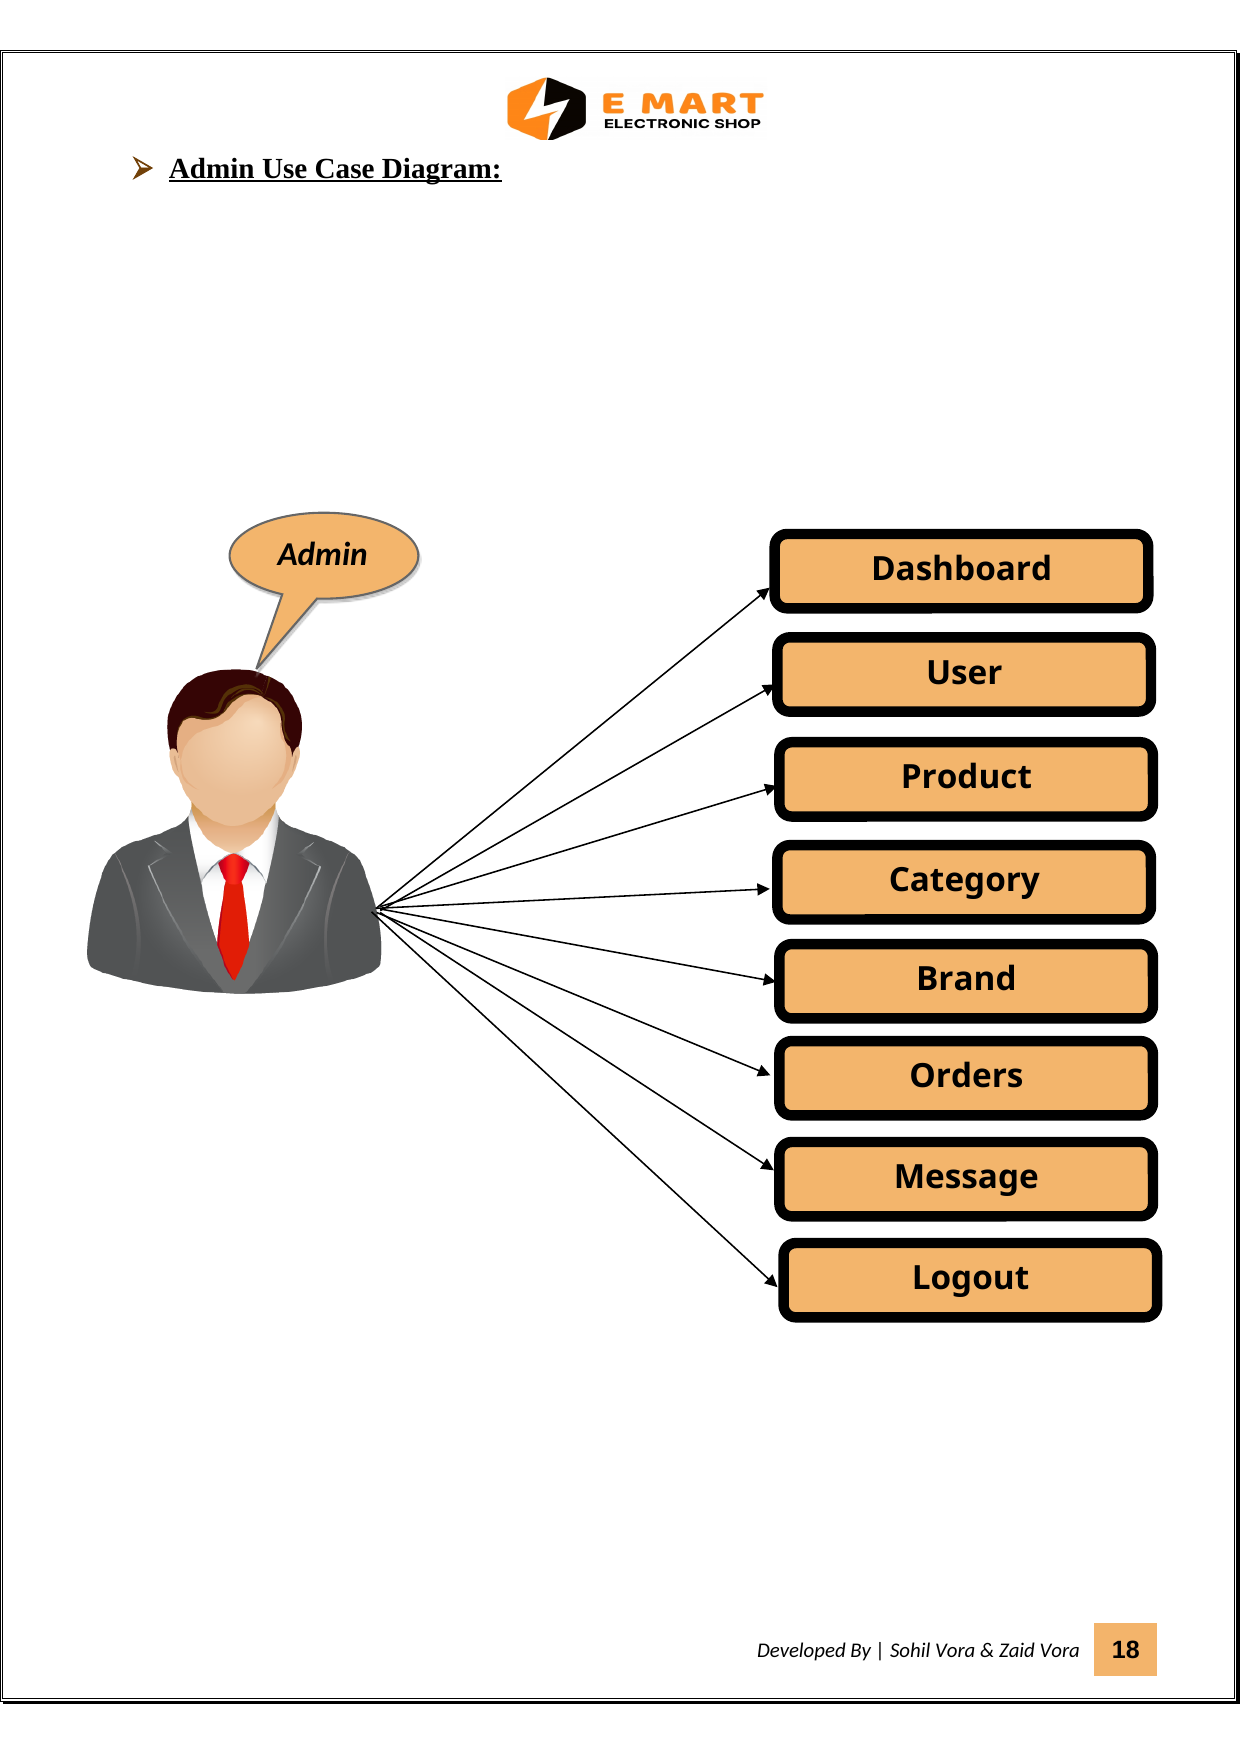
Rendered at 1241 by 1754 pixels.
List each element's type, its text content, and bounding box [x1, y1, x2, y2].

picture [377, 914, 386, 923]
list Admin Use Case Diagram: [131, 151, 1096, 185]
picture [504, 76, 767, 139]
picture [81, 664, 386, 999]
